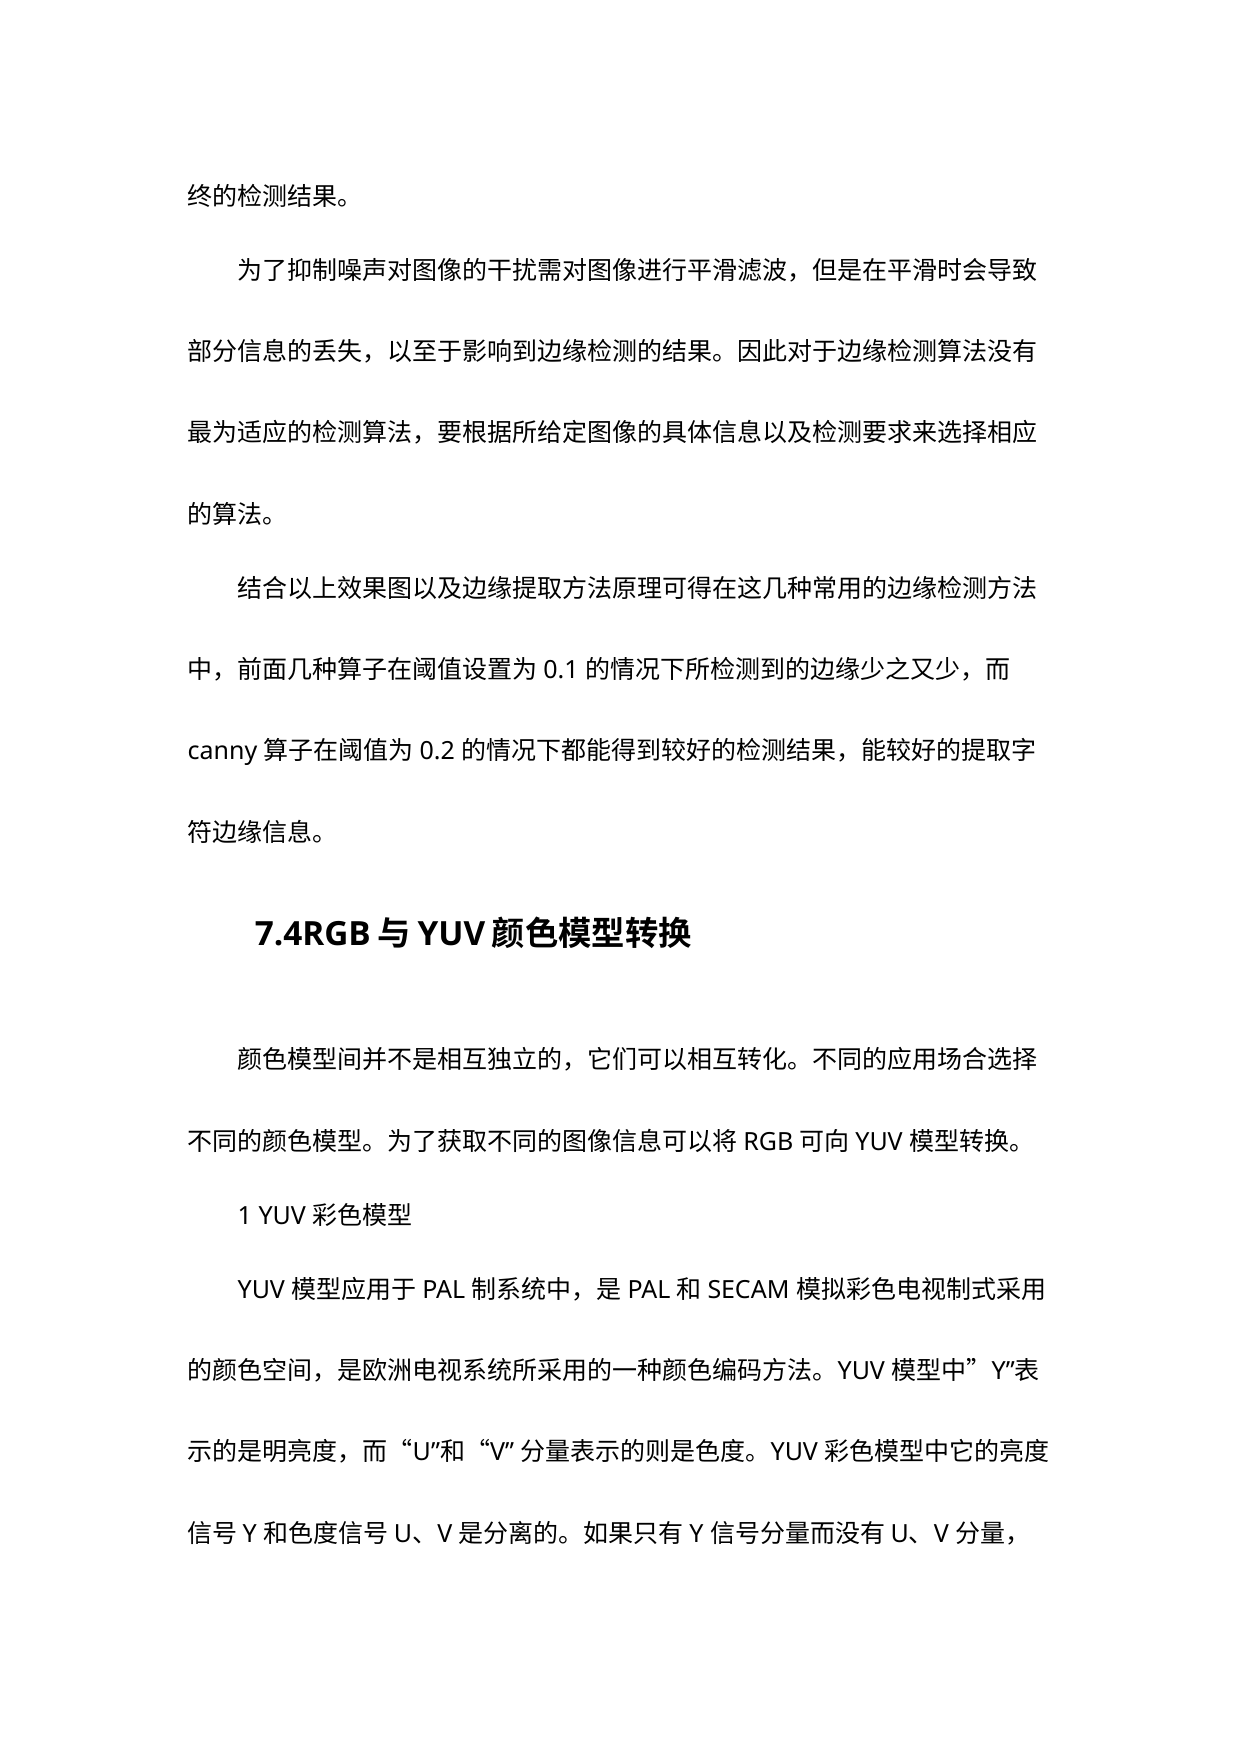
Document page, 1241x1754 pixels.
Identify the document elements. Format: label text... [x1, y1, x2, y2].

text 结合以上效果图以及边缘提取方法原理可得在这几种常用的边缘检测方法中，前面几种算子在阈值设置为 0.1 的情况下所检测到的边缘少之又少，而 canny 算子在阈值为 0.2 的情况下都能得到较好的检测结果，能较好的提取字符边缘信息。 [187, 554, 1053, 863]
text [187, 162, 1053, 227]
text 1 YUV 彩色模型 [187, 1181, 1053, 1246]
subtitle 7.4RGB与YUV颜色模型转换 [187, 899, 1053, 964]
text 为了抑制噪声对图像的干扰需对图像进行平滑滤波，但是在平滑时会导致部分信息的丢失，以至于影响到边缘检测的结果。因此对于边缘检测算法没有最为适应的检测算法，要根据所给定图像的具体信息以及检测要求来选择相应的算法。 [187, 236, 1053, 545]
text 颜色模型间并不是相互独立的，它们可以相互转化。不同的应用场合选择不同的颜色模型。为了获取不同的图像信息可以将 RGB 可向 YUV 模型转换。 [187, 1026, 1053, 1172]
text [187, 1255, 1053, 1564]
